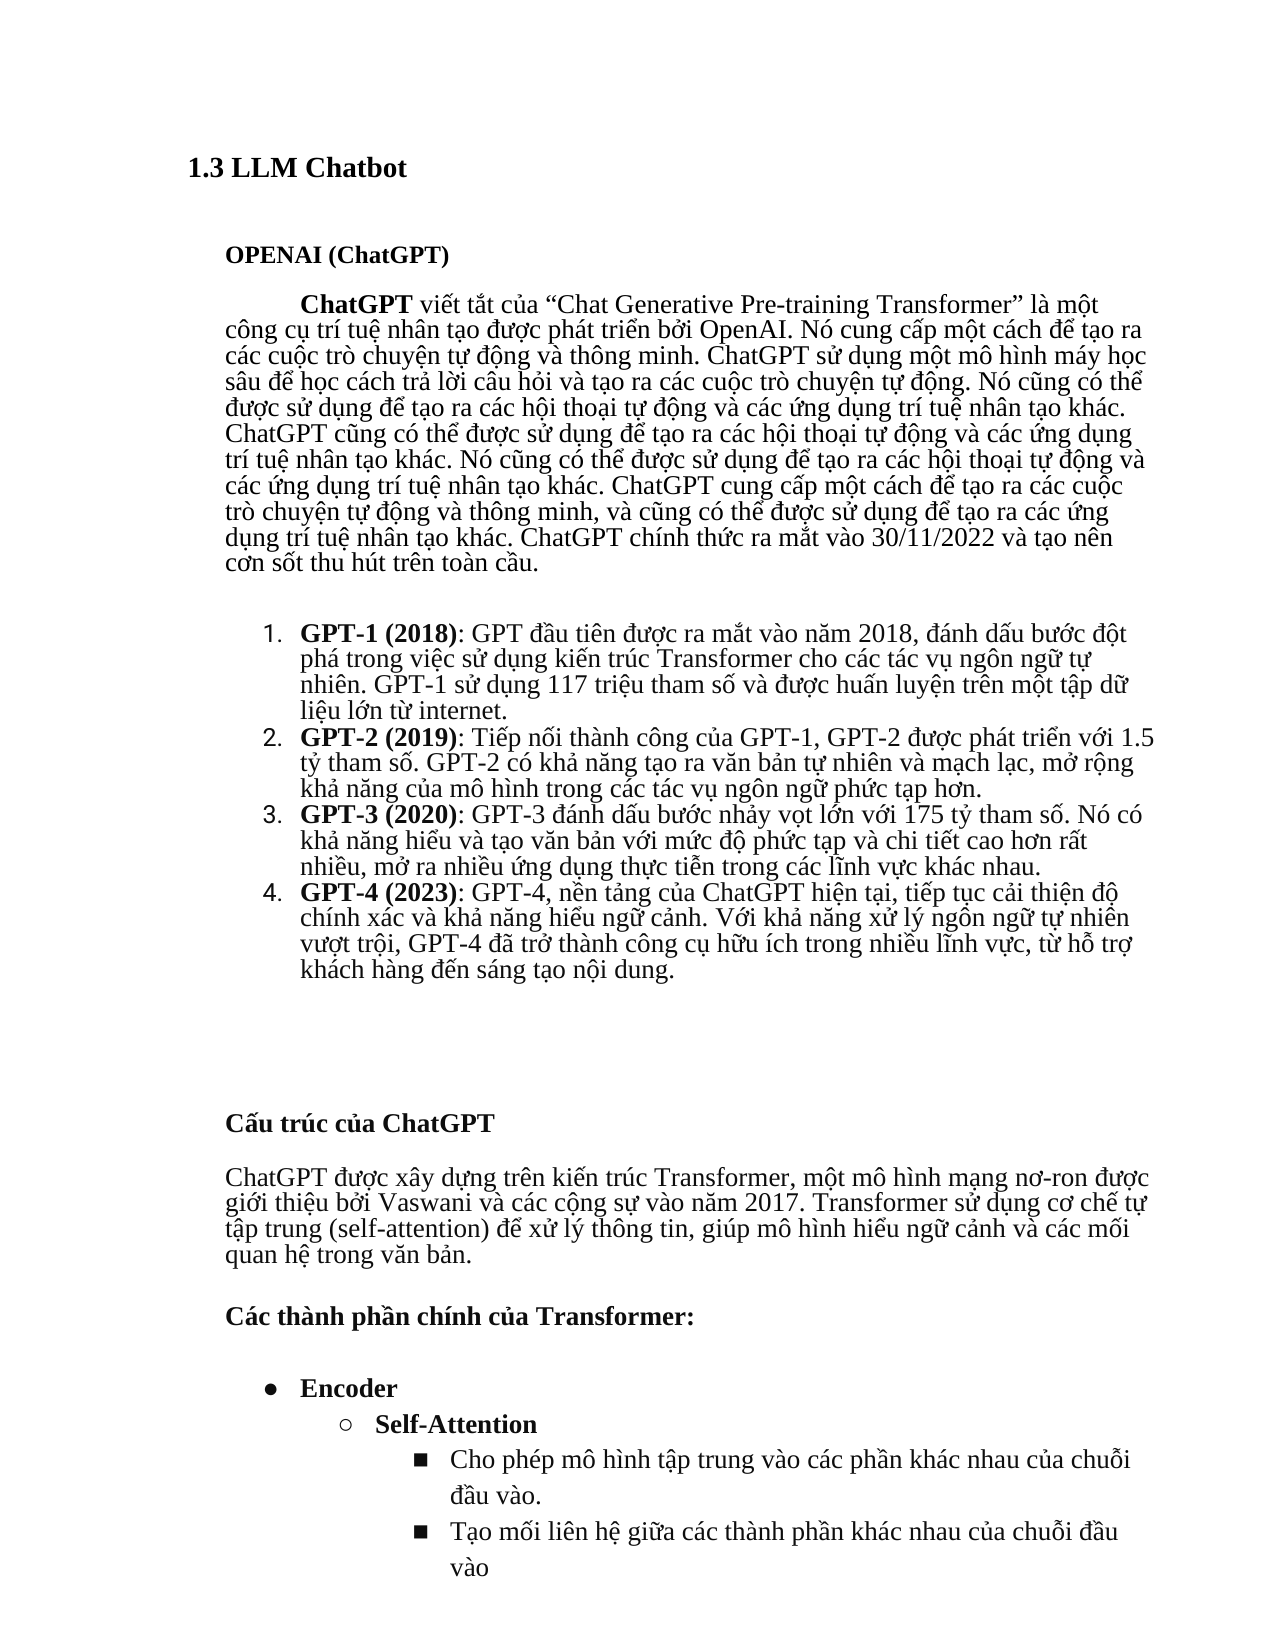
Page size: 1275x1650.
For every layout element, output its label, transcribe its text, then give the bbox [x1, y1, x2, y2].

list GPT-4 (2023): GPT-4, nền tảng của ChatGPT hiện tại, tiếp tục cải thiện độ chính xác và khả năng hiểu ngữ cảnh. Với khả năng xử lý ngôn ngữ tự nhiên vượt trội, GPT-4 đã trở thành công cụ hữu ích trong nhiều lĩnh vực, từ hỗ trợ khách hàng đến sáng tạo nội dung. [262, 881, 1156, 984]
list Tạo mối liên hệ giữa các thành phần khác nhau của chuỗi đầu vào [412, 1515, 1156, 1582]
subtitle Cấu trúc của ChatGPT [225, 1107, 1156, 1138]
list GPT-3 (2020): GPT-3 đánh dấu bước nhảy vọt lớn với 175 tỷ tham số. Nó có khả năng hiểu và tạo văn bản với mức độ phức tạp và chi tiết cao hơn rất nhiều, mở ra nhiều ứng dụng thực tiễn trong các lĩnh vực khác nhau. [262, 803, 1156, 881]
list Encoder [262, 1372, 1156, 1403]
subtitle Các thành phần chính của Transformer: [225, 1300, 1156, 1331]
text ChatGPT viết tắt của “Chat Generative Pre-training Transformer” là một công cụ trí tuệ nhân tạo được phát triển bởi OpenAI. Nó cung cấp một cách để tạo ra các cuộc trò chuyện tự động và thông minh. ChatGPT sử dụng một mô hình máy học sâu để học cách trả lời câu hỏi và tạo ra các cuộc trò chuyện tự động. Nó cũng có thể được sử dụng để tạo ra các hội thoại tự động và các ứng dụng trí tuệ nhân tạo khác. ChatGPT cũng có thể được sử dụng để tạo ra các hội thoại tự động và các ứng dụng trí tuệ nhân tạo khác. Nó cũng có thể được sử dụng để tạo ra các hội thoại tự động và các ứng dụng trí tuệ nhân tạo khác. ChatGPT cung cấp một cách để tạo ra các cuộc trò chuyện tự động và thông minh, và cũng có thể được sử dụng để tạo ra các ứng dụng trí tuệ nhân tạo khác. ChatGPT chính thức ra mắt vào 30/11/2022 và tạo nên cơn sốt thu hút trên toàn cầu. [225, 292, 1156, 578]
list GPT-2 (2019): Tiếp nối thành công của GPT-1, GPT-2 được phát triển với 1.5 tỷ tham số. GPT-2 có khả năng tạo ra văn bản tự nhiên và mạch lạc, mở rộng khả năng của mô hình trong các tác vụ ngôn ngữ phức tạp hơn. [262, 725, 1156, 803]
text OPENAI (ChatGPT) [150, 245, 1156, 268]
text ChatGPT được xây dựng trên kiến trúc Transformer, một mô hình mạng nơ-ron được giới thiệu bởi Vaswani và các cộng sự vào năm 2017. Transformer sử dụng cơ chế tự tập trung (self-attention) để xử lý thông tin, giúp mô hình hiểu ngữ cảnh và các mối quan hệ trong văn bản. [225, 1165, 1156, 1269]
list Self-Attention [337, 1408, 1156, 1439]
list GPT-1 (2018): GPT đầu tiên được ra mắt vào năm 2018, đánh dấu bước đột phá trong việc sử dụng kiến trúc Transformer cho các tác vụ ngôn ngữ tự nhiên. GPT-1 sử dụng 117 triệu tham số và được huấn luyện trên một tập dữ liệu lớn từ internet. [262, 621, 1156, 725]
subtitle 1.3 LLM Chatbot [187, 150, 1156, 183]
list Cho phép mô hình tập trung vào các phần khác nhau của chuỗi đầu vào. [412, 1443, 1156, 1510]
